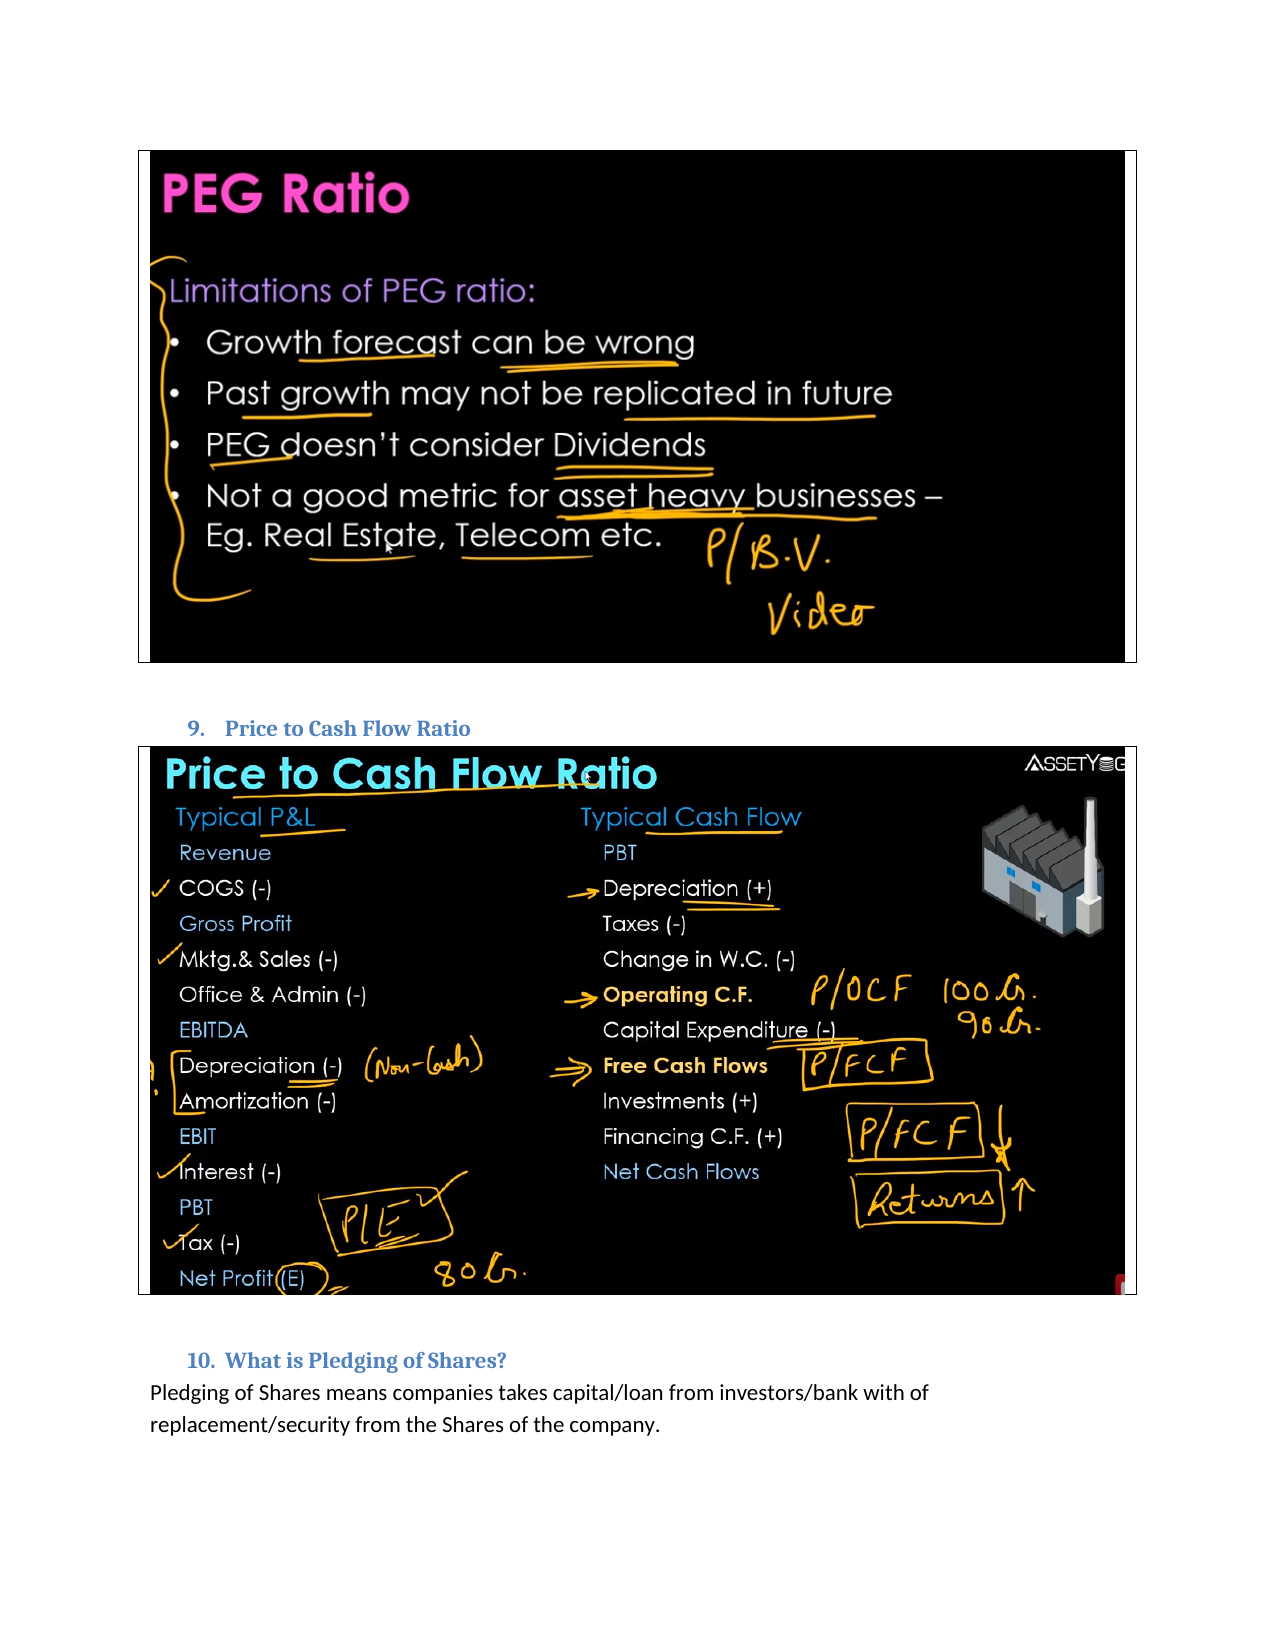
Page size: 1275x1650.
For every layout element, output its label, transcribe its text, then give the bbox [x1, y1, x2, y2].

table_header [1125, 747, 1136, 1294]
table_header [139, 151, 150, 662]
table_header [139, 747, 150, 1294]
text Pledging of Shares means companies takes capital/loan from investors/bank with of replacement/security from the Shares of the company. [150, 1378, 1125, 1439]
table_header [1125, 151, 1136, 662]
subtitle Price to Cash Flow Ratio [187, 716, 1125, 742]
subtitle What is Pledging of Shares? [187, 1348, 1125, 1374]
picture [150, 151, 1125, 662]
picture [150, 747, 1125, 1295]
